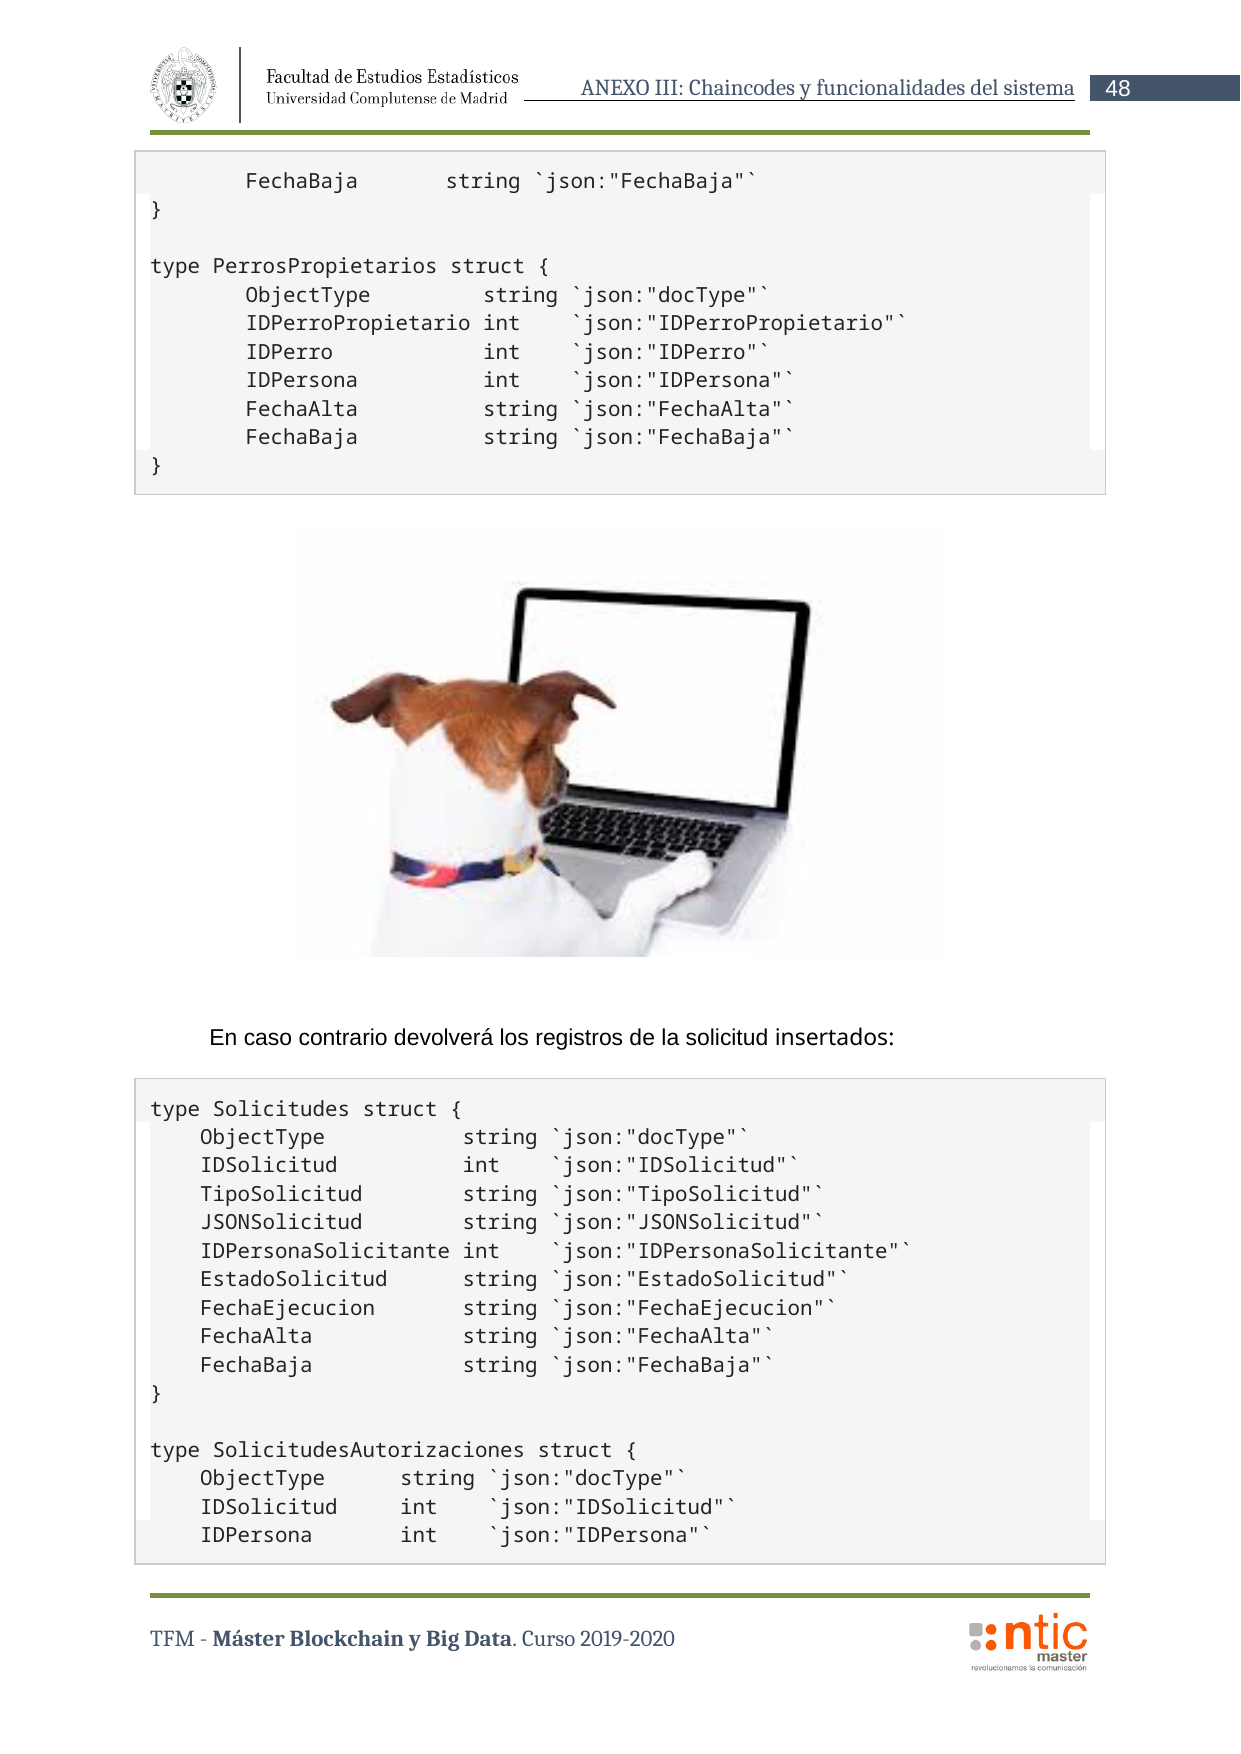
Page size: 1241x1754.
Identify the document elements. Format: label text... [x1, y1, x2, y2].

picture [296, 525, 945, 957]
text type SolicitudesAutorizaciones struct { [150, 1435, 1090, 1463]
text FechaAlta string `json:"FechaAlta"` [150, 1321, 1090, 1350]
text FechaBaja string `json:"FechaBaja"` [136, 152, 1105, 194]
text IDPersonaSolicitante int `json:"IDPersonaSolicitante"` [150, 1236, 1090, 1264]
text ObjectType string `json:"docType"` [150, 280, 1090, 308]
text En caso contrario devolverá los registros de la solicitud insertados: [150, 1021, 1090, 1052]
text } [150, 194, 1090, 223]
text EstadoSolicitud string `json:"EstadoSolicitud"` [150, 1264, 1090, 1293]
text } [136, 434, 1105, 494]
text IDPerro int `json:"IDPerro"` [150, 337, 1090, 365]
text IDPerroPropietario int `json:"IDPerroPropietario"` [150, 308, 1090, 337]
text JSONSolicitud string `json:"JSONSolicitud"` [150, 1207, 1090, 1236]
text type PerrosPropietarios struct { [150, 251, 1090, 280]
text ObjectType string `json:"docType"` [150, 1122, 1090, 1151]
text } [150, 1378, 1090, 1407]
text type Solicitudes struct { [136, 1079, 1105, 1122]
picture [150, 47, 524, 123]
text FechaEjecucion string `json:"FechaEjecucion"` [150, 1293, 1090, 1321]
text FechaBaja string `json:"FechaBaja"` [150, 1350, 1090, 1378]
text IDPersona int `json:"IDPersona"` [136, 1504, 1105, 1563]
text IDPersona int `json:"IDPersona"` [150, 365, 1090, 394]
text ObjectType string `json:"docType"` [150, 1463, 1090, 1492]
text IDSolicitud int `json:"IDSolicitud"` [150, 1151, 1090, 1179]
text FechaAlta string `json:"FechaAlta"` [150, 394, 1090, 422]
text TipoSolicitud string `json:"TipoSolicitud"` [150, 1179, 1090, 1207]
picture [966, 1580, 1091, 1705]
